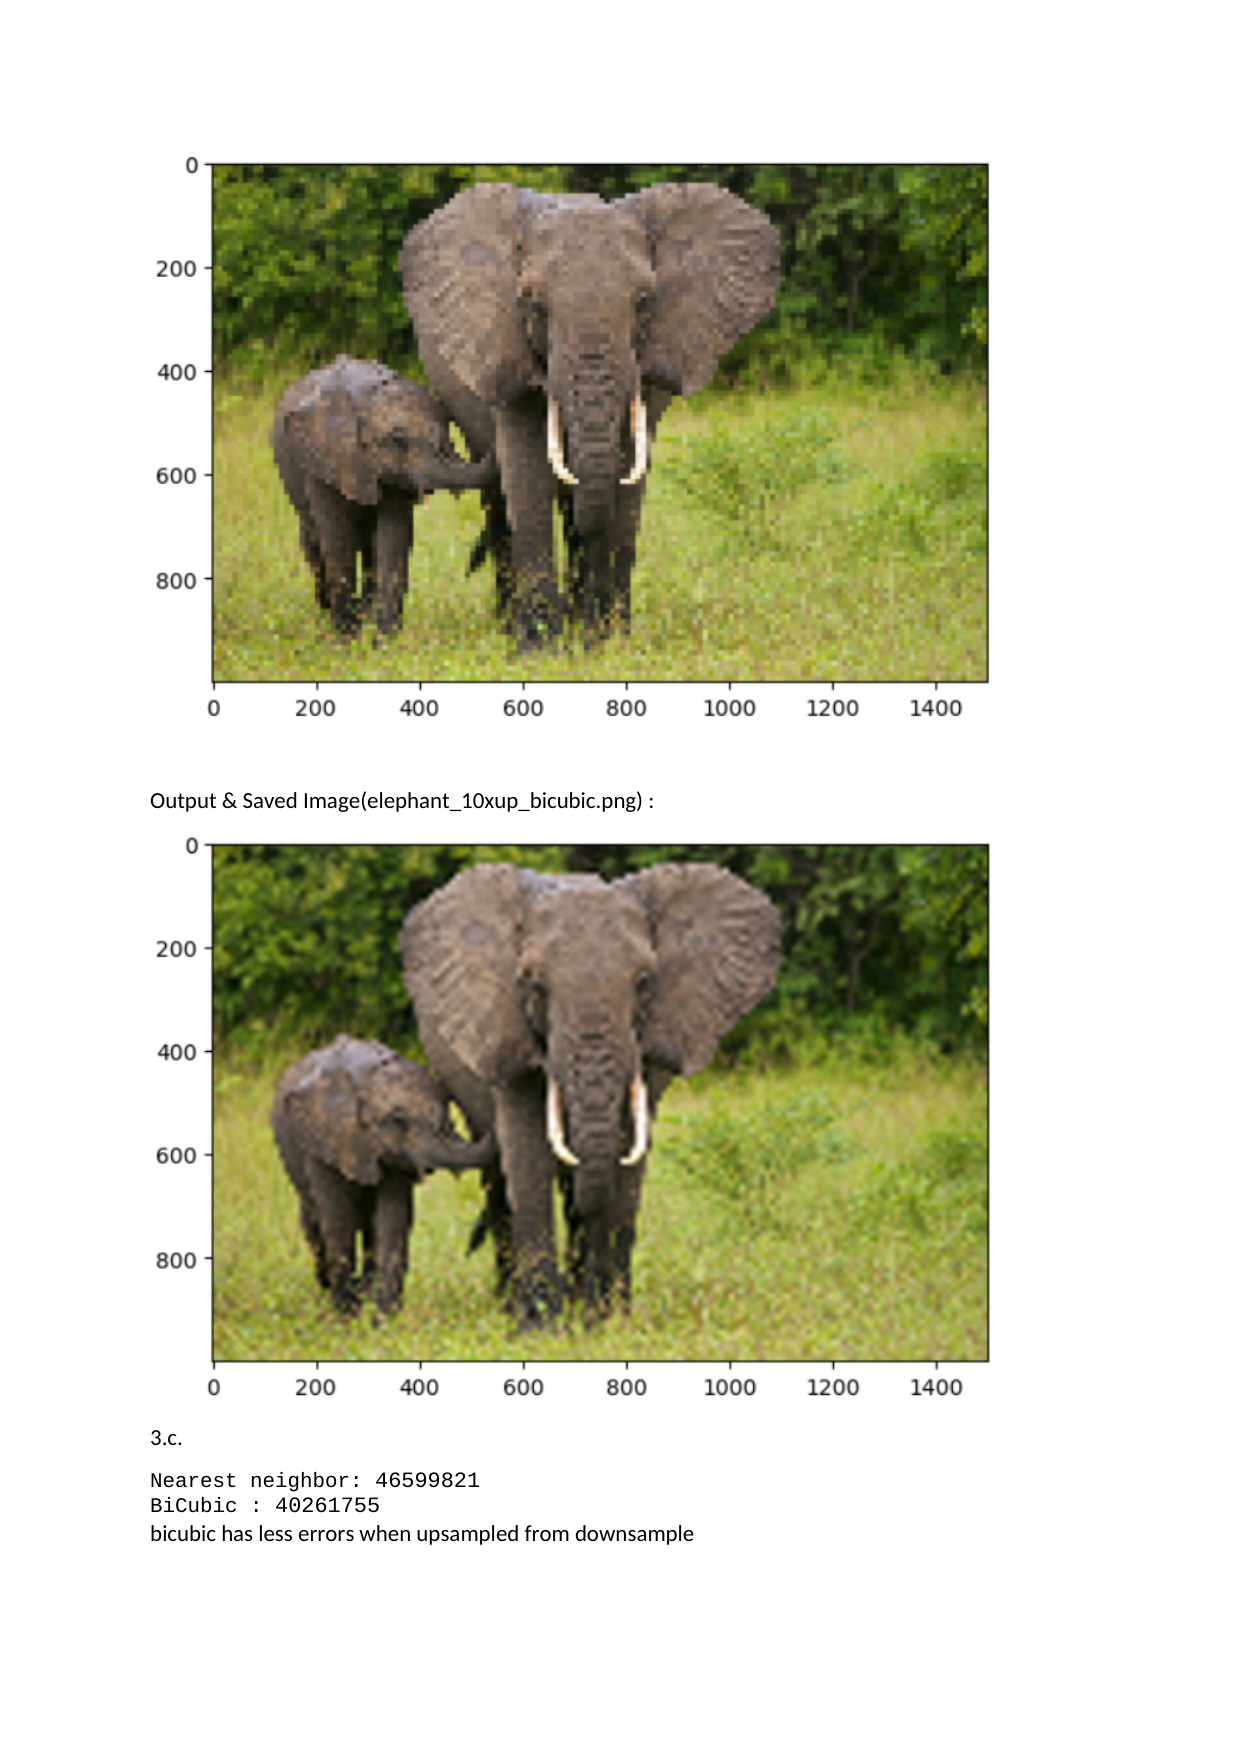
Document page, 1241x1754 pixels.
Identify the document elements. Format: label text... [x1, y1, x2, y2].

text bicubic has less errors when upsampled from downsample [150, 1519, 1090, 1547]
text Output & Saved Image(elephant_10xup_bicubic.png) : [150, 786, 1090, 814]
text 3.c. [150, 1423, 1090, 1451]
text BiCubic : 40261755 [150, 1494, 1090, 1519]
picture [150, 150, 1004, 721]
text Nearest neighbor: 46599821 [150, 1470, 1090, 1494]
picture [150, 832, 997, 1404]
